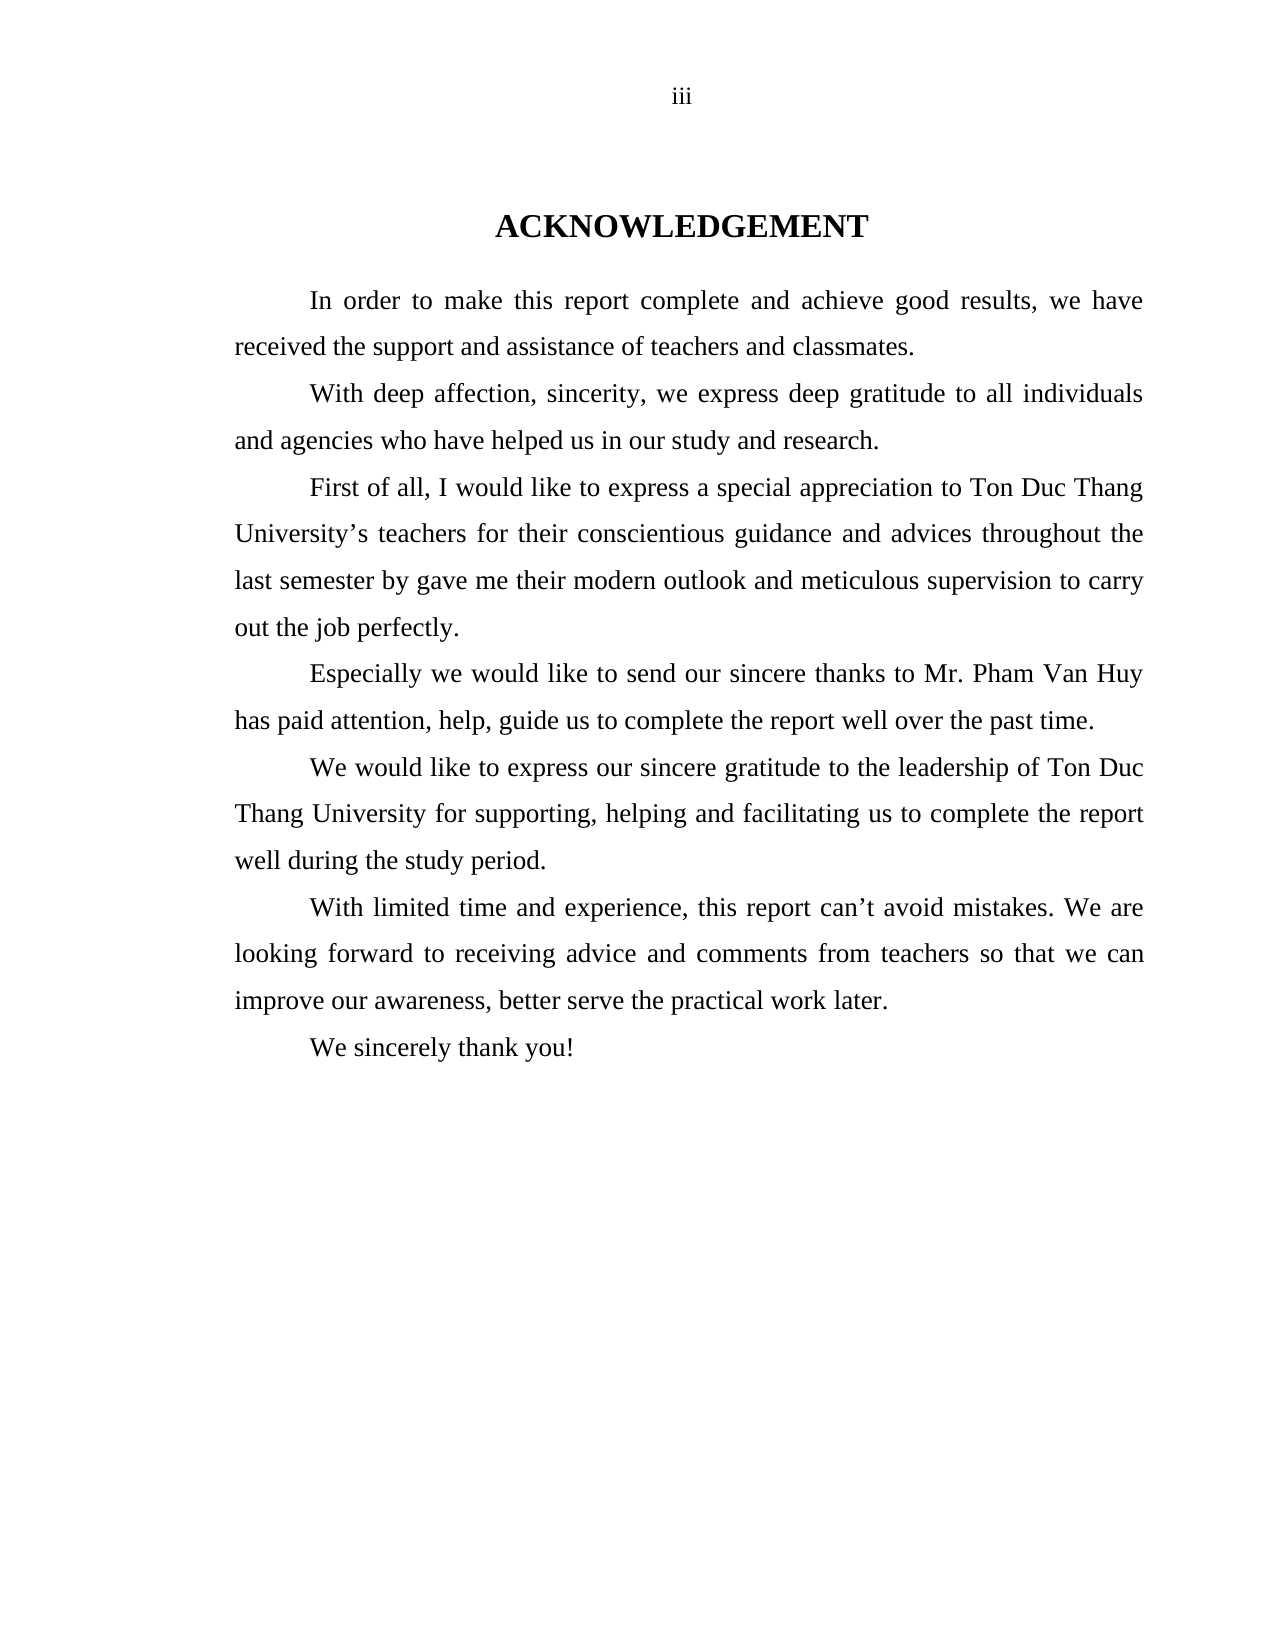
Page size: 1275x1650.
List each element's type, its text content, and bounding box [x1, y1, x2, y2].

text We sincerely thank you! [309, 1031, 1157, 1062]
text With limited time and experience, this report can’t avoid mistakes. We are looking forward to receiving advice and comments from teachers so that we can improve our awareness, better serve the practical work later. [234, 891, 1145, 1015]
subtitle ACKNOWLEDGEMENT [207, 207, 1157, 245]
text In order to make this report complete and achieve good results, we have received the support and assistance of teachers and classmates. [234, 284, 1145, 362]
text We would like to express our sincere gratitude to the leadership of Ton Duc Thang University for supporting, helping and facilitating us to complete the report well during the study period. [234, 751, 1145, 875]
text First of all, I would like to express a special appreciation to Ton Duc Thang University’s teachers for their conscientious guidance and advices throughout the last semester by gave me their modern outlook and meticulous supervision to carry out the job perfectly. [234, 471, 1145, 642]
text Especially we would like to send our sincere thanks to Mr. Pham Van Huy has paid attention, help, guide us to complete the report well over the past time. [234, 657, 1144, 735]
text With deep affection, sincerity, we express deep gratitude to all individuals and agencies who have helped us in our study and research. [234, 377, 1145, 455]
